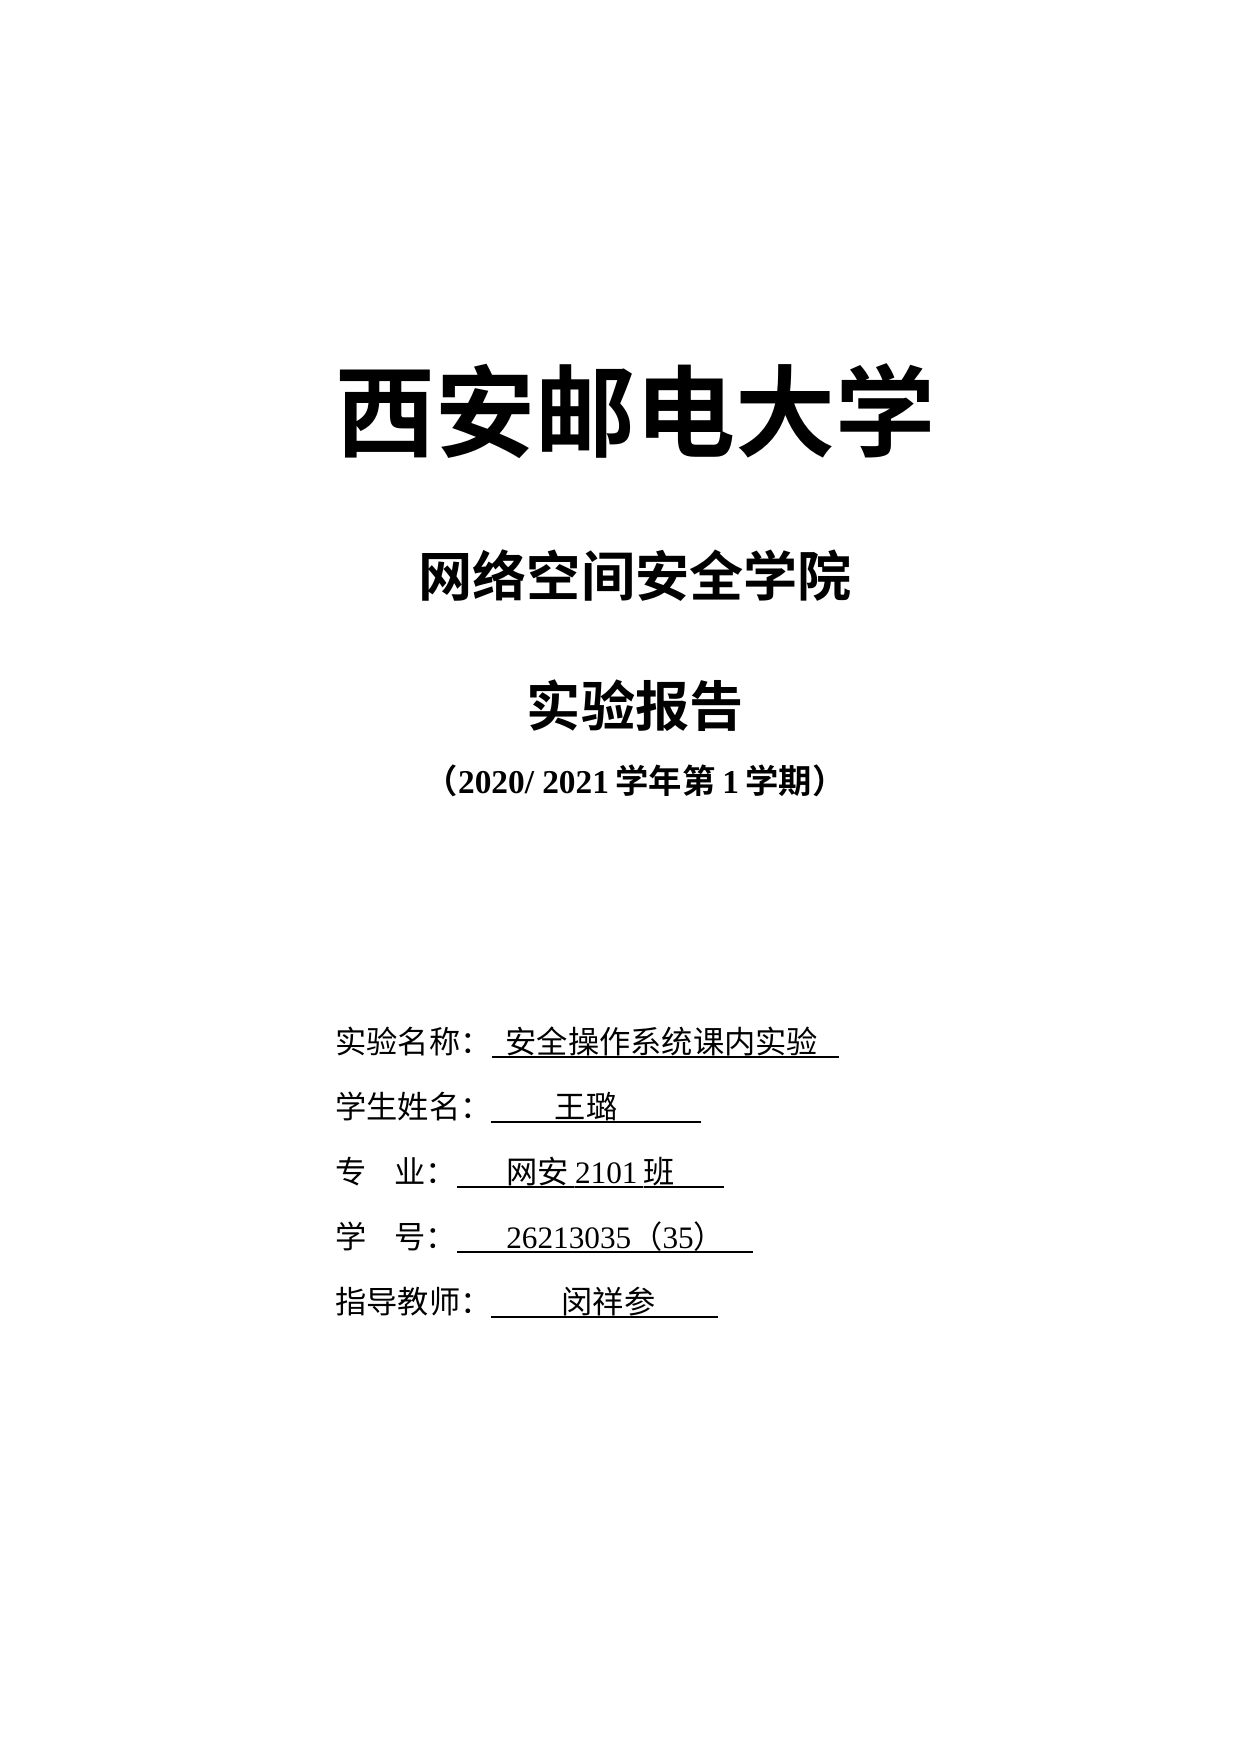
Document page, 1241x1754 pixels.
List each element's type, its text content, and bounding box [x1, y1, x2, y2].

text 学生姓名： 王璐 c [148, 1072, 1122, 1137]
text 实验报告 [148, 617, 1122, 747]
text 网络空间安全学院 [148, 487, 1122, 617]
text （2020/ 2021学年第1学期） [148, 747, 1122, 812]
text 专 业： 网安2101班 [148, 1137, 1122, 1202]
text 学 号： 26213035（35） [148, 1202, 1122, 1267]
text 实验名称： 安全操作系统课内实验 [148, 1007, 1122, 1072]
text 指导教师： 闵祥参 [148, 1267, 1122, 1332]
text 西安邮电大学 [148, 324, 1122, 487]
